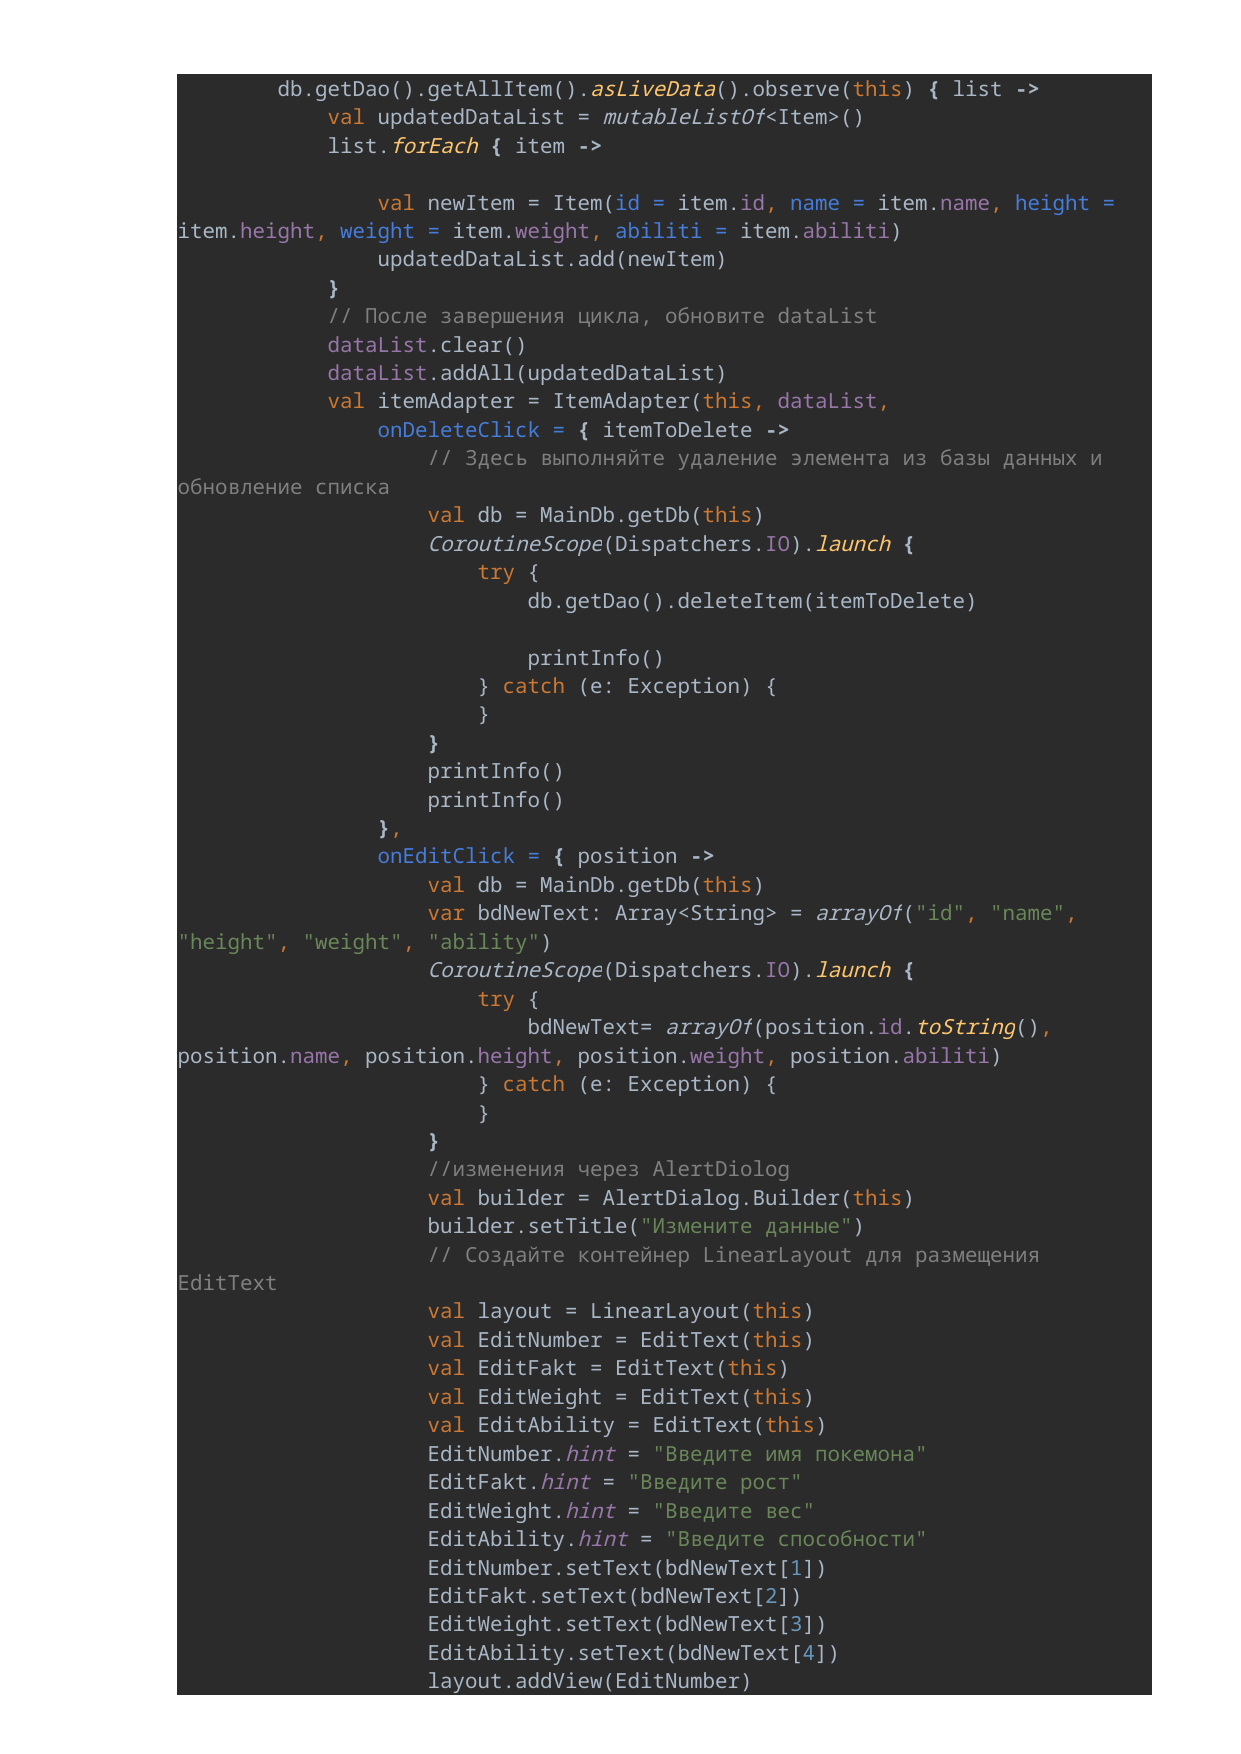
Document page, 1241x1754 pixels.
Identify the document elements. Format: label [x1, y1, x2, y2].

text [177, 74, 1152, 1695]
